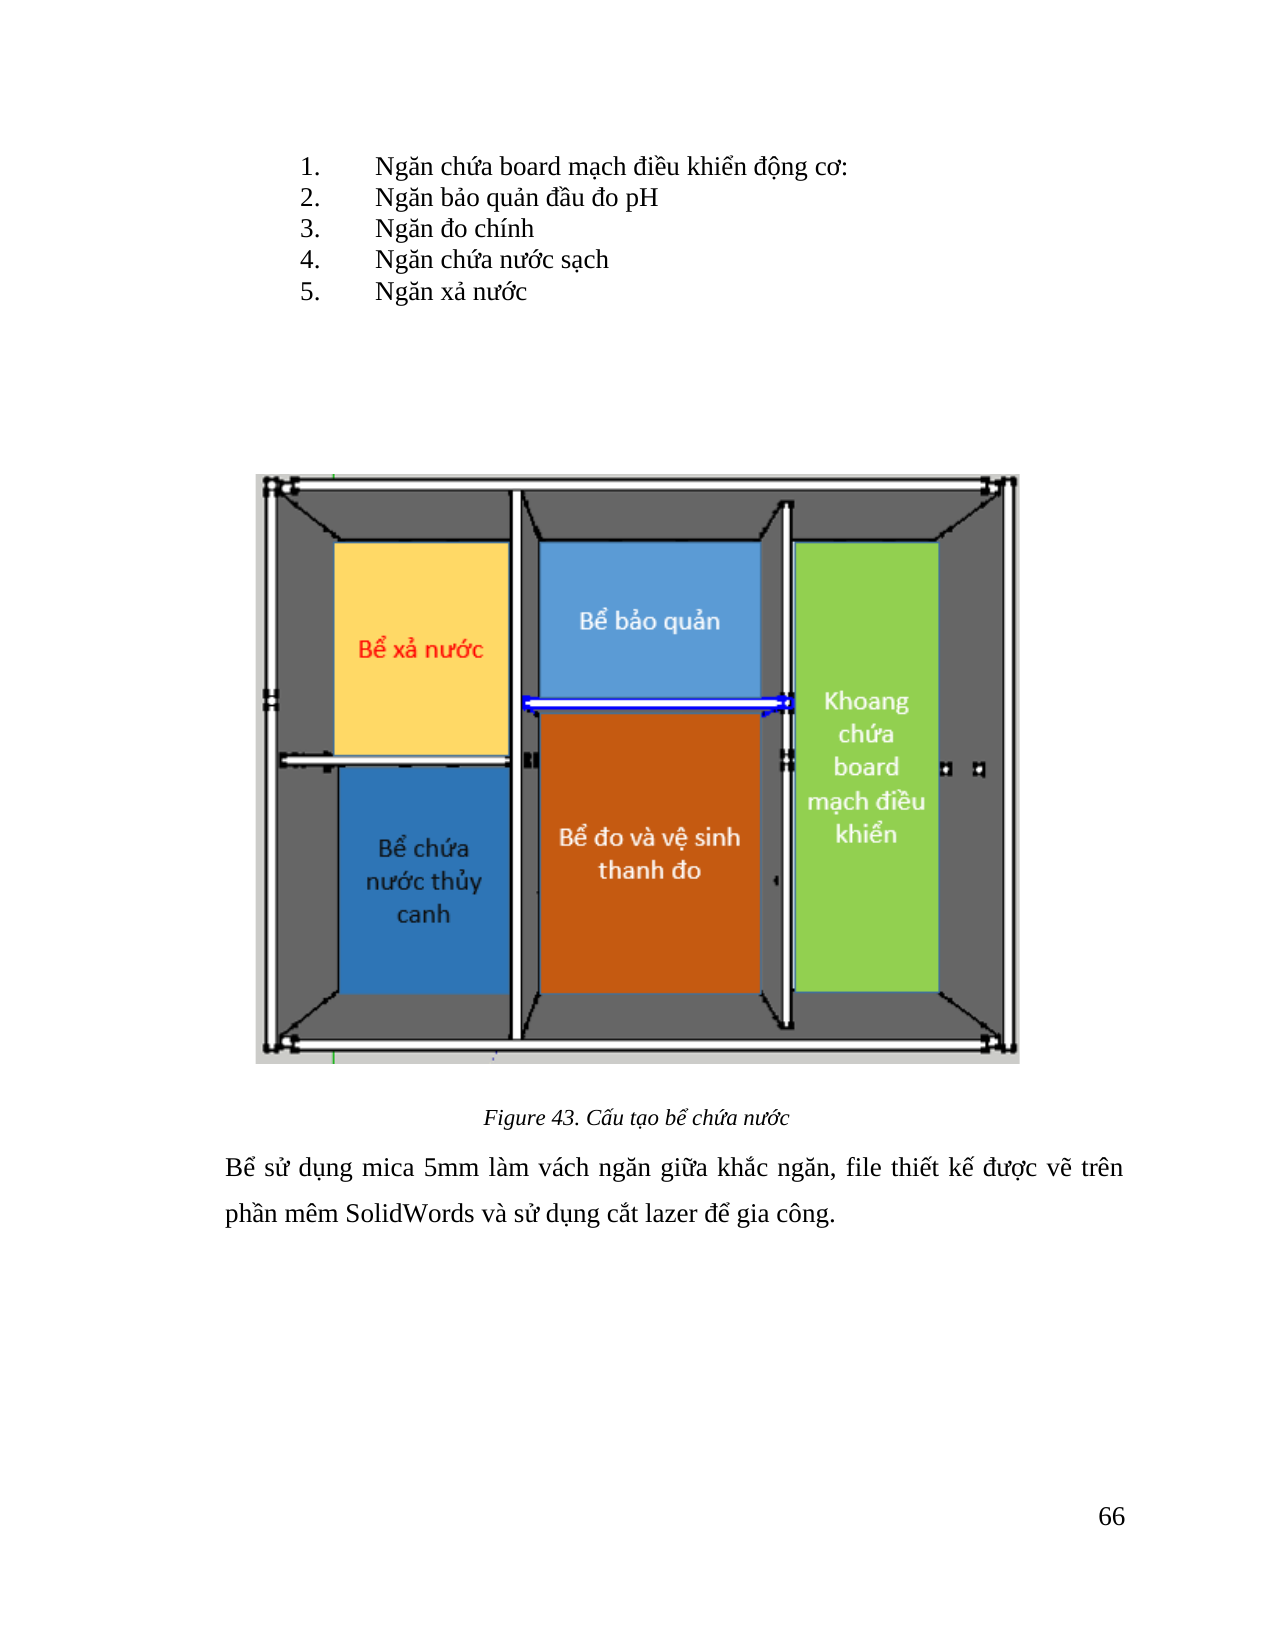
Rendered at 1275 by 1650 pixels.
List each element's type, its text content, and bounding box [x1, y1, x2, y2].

list Ngăn bảo quản đầu đo pH [300, 181, 1125, 212]
list Ngăn chứa nước sạch [300, 243, 1125, 274]
picture [255, 474, 1020, 1064]
text Bể sử dụng mica 5mm làm vách ngăn giữa khắc ngăn, file thiết kế được vẽ trên phần mêm SolidWords và sử dụng cắt lazer để gia công. [225, 1151, 1125, 1229]
list Ngăn xả nước [300, 274, 1125, 306]
text Figure 43. Cấu tạo bể chứa nước [150, 1104, 1125, 1130]
list Ngăn đo chính [300, 212, 1125, 243]
list Ngăn chứa board mạch điều khiển động cơ: [300, 150, 1125, 181]
